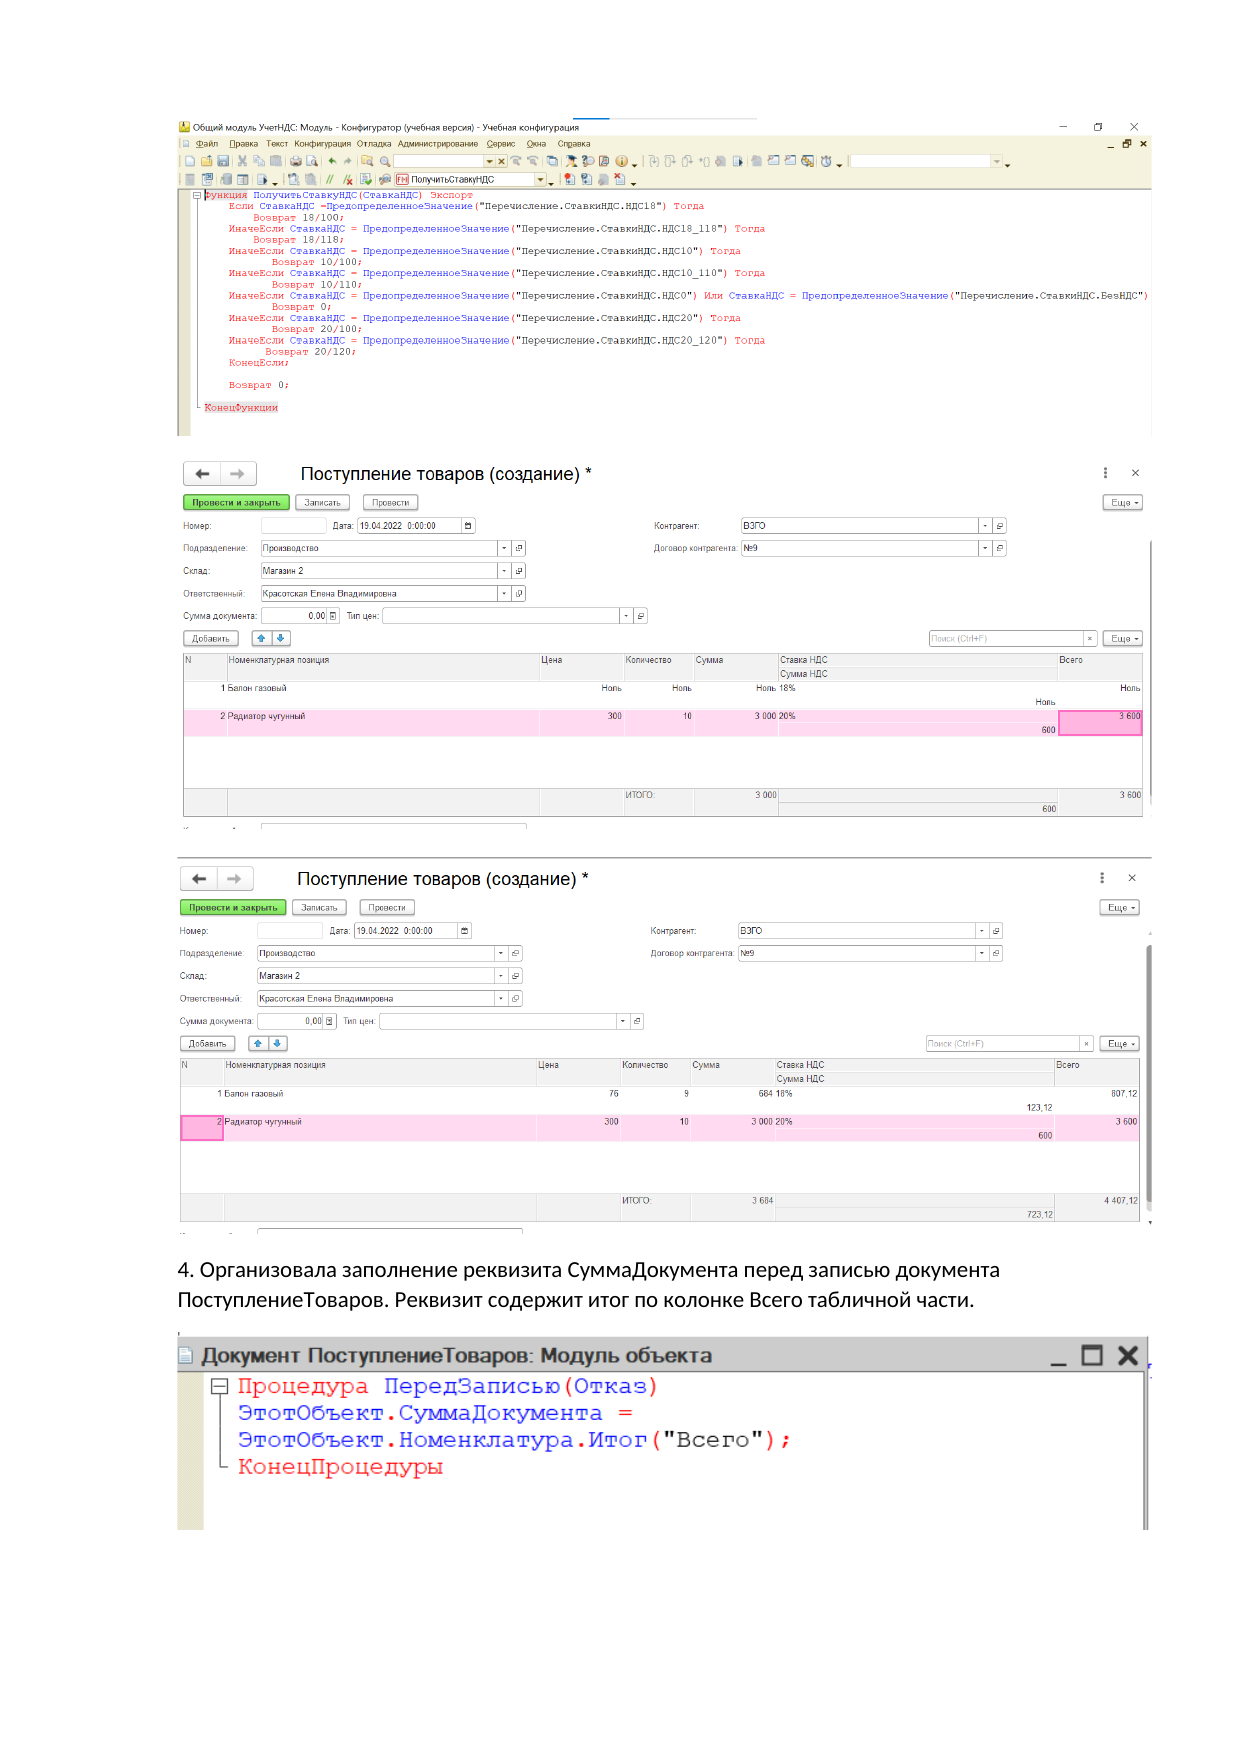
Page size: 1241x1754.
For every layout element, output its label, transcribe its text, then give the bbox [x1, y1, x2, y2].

picture [177, 455, 1152, 839]
text 4. Организовала заполнение реквизита СуммаДокумента перед записью документа ПоступлениеТоваров. Реквизит содержит итог по колонке Всего табличной части. [177, 1255, 1152, 1313]
picture [177, 1332, 1152, 1530]
picture [177, 118, 1152, 436]
picture [177, 857, 1152, 1237]
